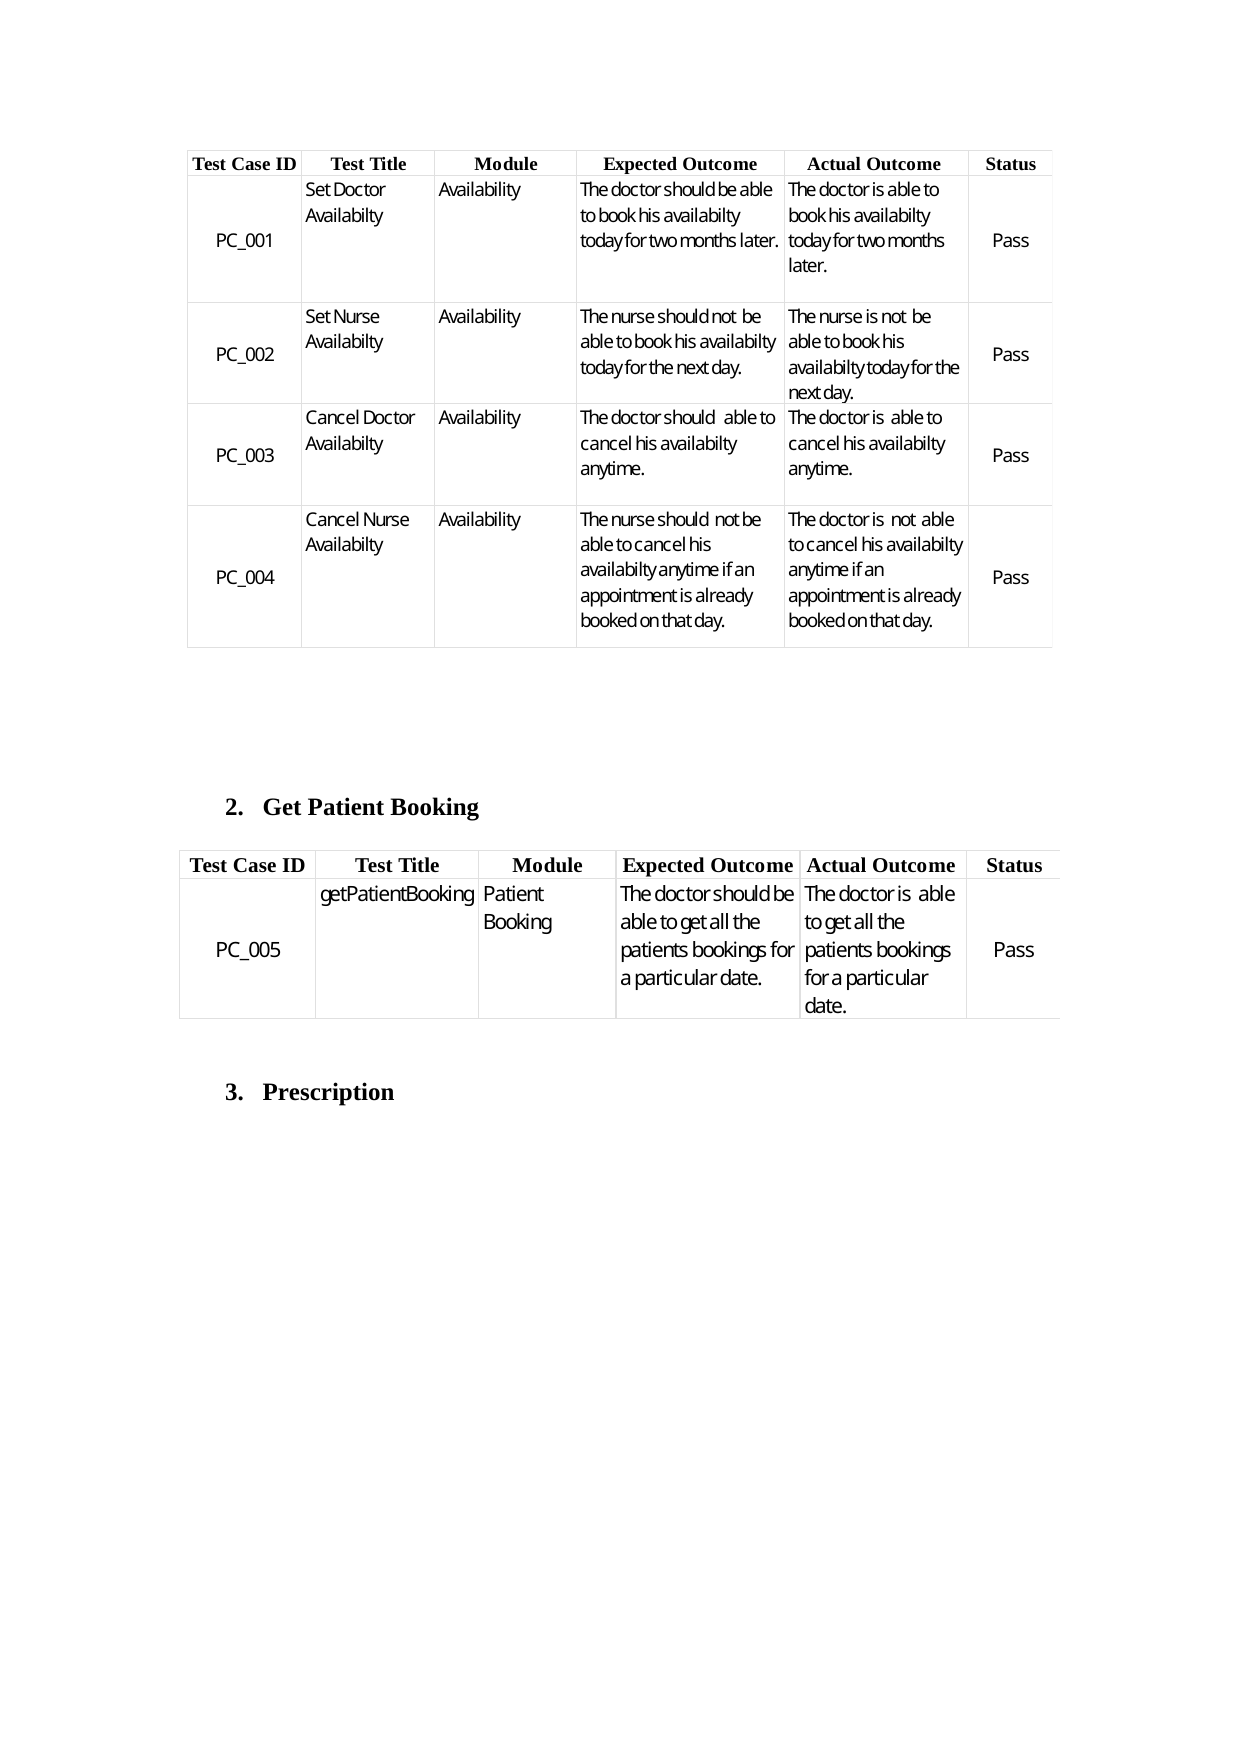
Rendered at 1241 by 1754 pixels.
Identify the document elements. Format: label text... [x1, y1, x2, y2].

list Get Patient Booking [225, 792, 1090, 821]
list Prescription [225, 1077, 1090, 1106]
